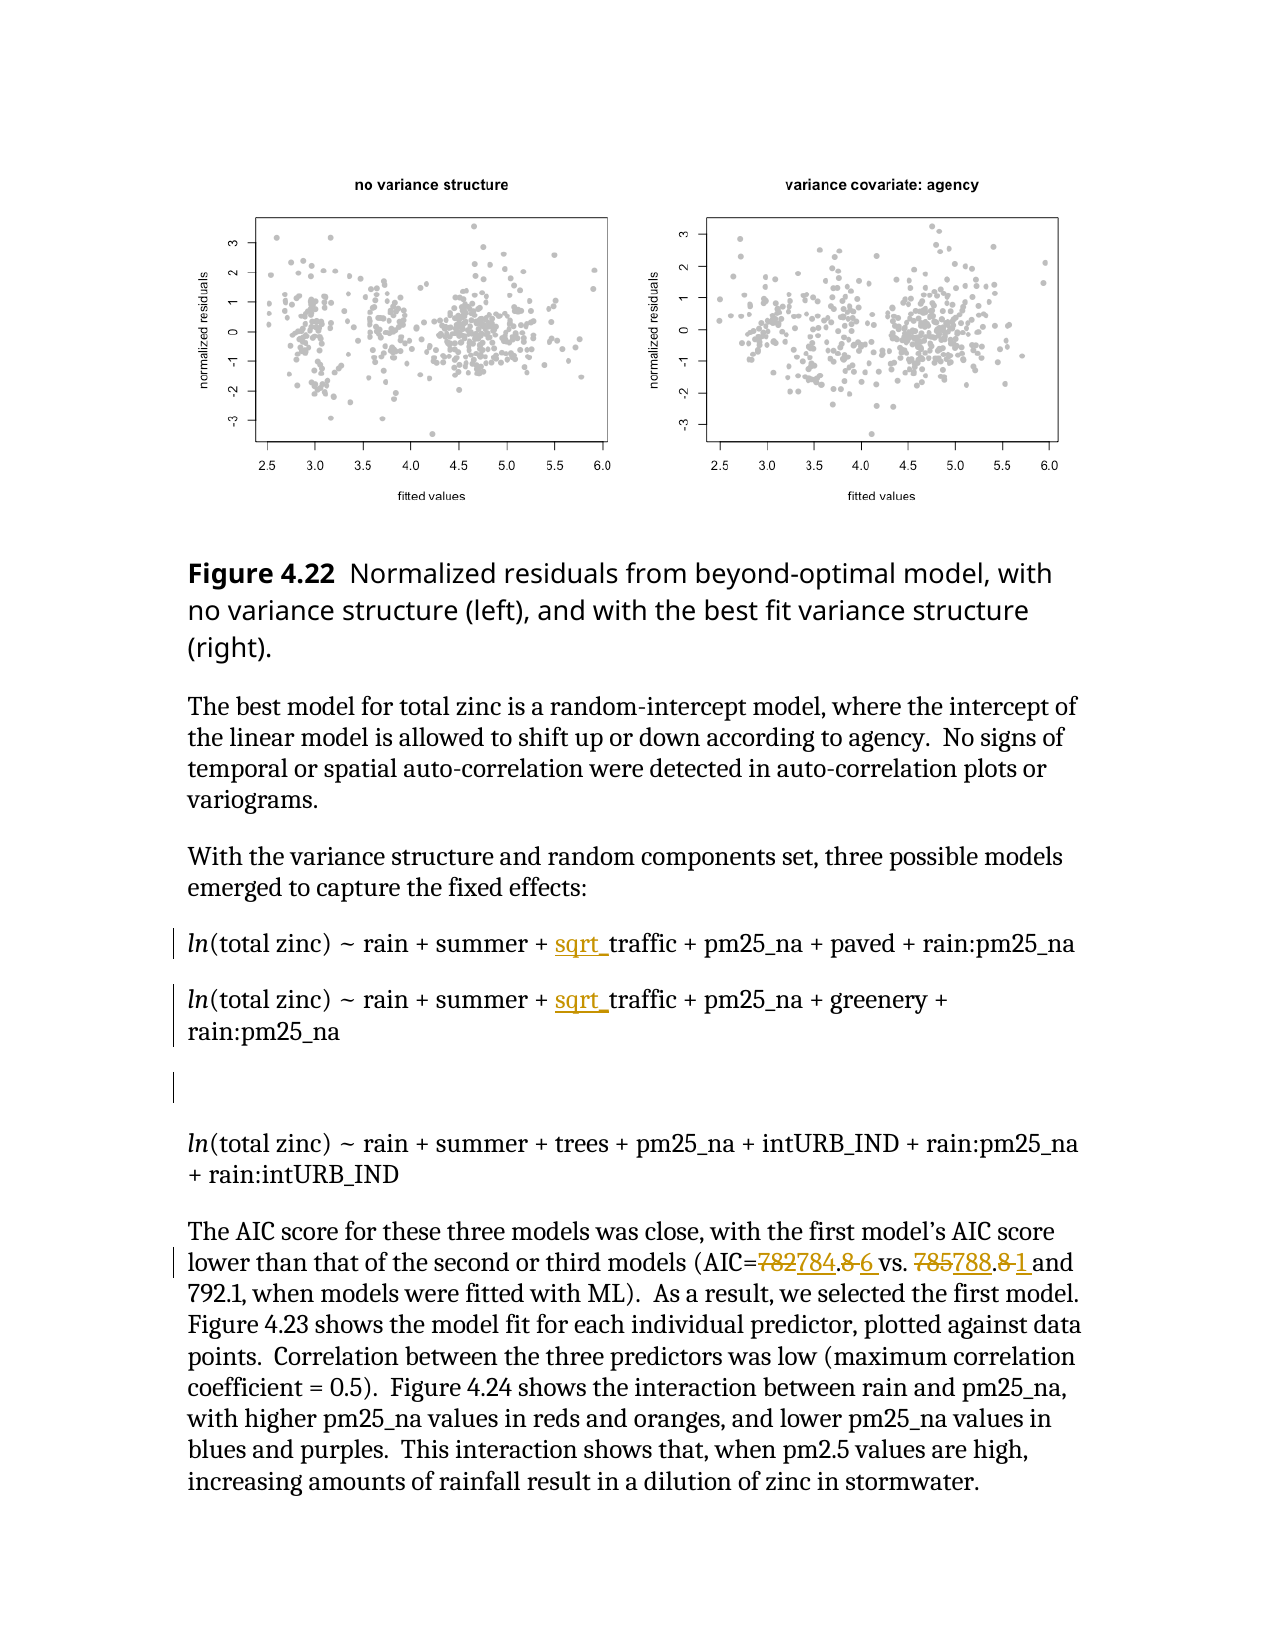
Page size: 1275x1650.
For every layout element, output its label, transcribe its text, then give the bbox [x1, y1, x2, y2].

text ln(total zinc) ~ rain + summer + traffic + pm25_na + greenery + rain:pm25_na [187, 984, 1087, 1047]
text The best model for total zinc is a random-intercept model, where the intercept of the linear model is allowed to shift up or down according to agency. No signs of temporal or spatial auto-correlation were detected in auto-correlation plots or variograms. [187, 691, 1087, 816]
picture [187, 150, 1088, 530]
text The AIC score for these three models was close, with the first model’s AIC score lower than that of the second or third models (AIC=.vs. .and 792.1, when models were fitted with ML). As a result, we selected the first model. Figure 4.23 shows the model fit for each individual predictor, plotted against data points. Correlation between the three predictors was low (maximum correlation coefficient = 0.5). Figure 4.24 shows the interaction between rain and pm25_na, with higher pm25_na values in reds and oranges, and lower pm25_na values in blues and purples. This interaction shows that, when pm2.5 values are high, increasing amounts of rainfall result in a dilution of zinc in stormwater. [187, 1216, 1087, 1497]
text ln(total zinc) ~ rain + summer + traffic + pm25_na + paved + rain:pm25_na [187, 928, 1087, 959]
text Figure 4.22 Normalized residuals from beyond-optimal model, with no variance structure (left), and with the best fit variance structure (right). [187, 555, 1087, 666]
text ln(total zinc) ~ rain + summer + trees + pm25_na + intURB_IND + rain:pm25_na + rain:intURB_IND [187, 1128, 1087, 1191]
text With the variance structure and random components set, three possible models emerged to capture the fixed effects: [187, 841, 1087, 903]
